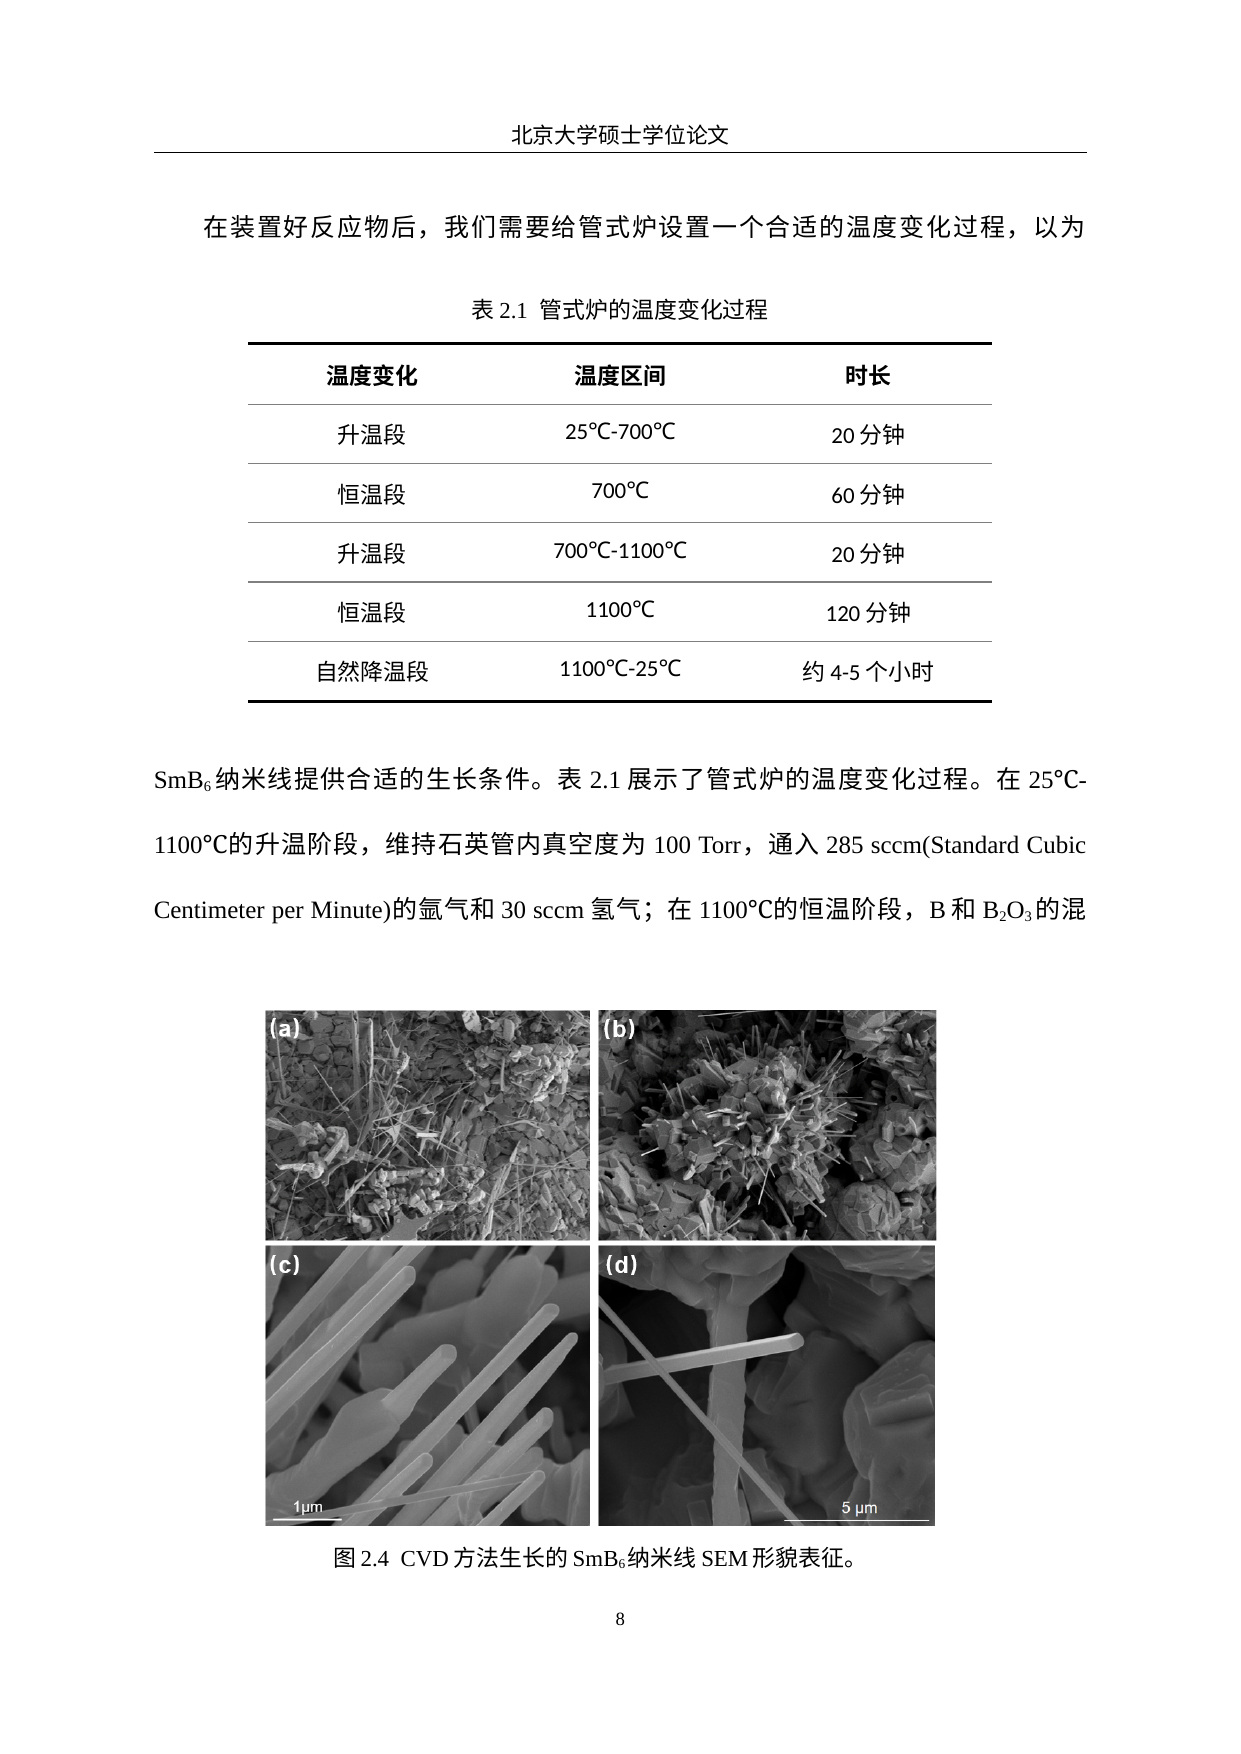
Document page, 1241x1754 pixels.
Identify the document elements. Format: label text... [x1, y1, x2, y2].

text 在装置好反应物后，我们需要给管式炉设置一个合适的温度变化过程，以为SmB6纳米线提供合适的生长条件。表2.1展示了管式炉的温度变化过程。在25℃-1100℃的升温阶段，维持石英管内真空度为100 Torr，通入285 sccm(Standard Cubic Centimeter per Minute)的氩气和30 sccm氢气；在1100℃的恒温阶段，B和B2O3的混合粉末会发生反应生成B2O2气体作为SmB6纳米线的B源，维持石英管内真空度为150 Torr，并将载气气流调节为285 sccm氩气和200 sccm氢气，这时B2O2会和SmCl3发生反应生成SmB6。 [153, 193, 1087, 284]
text 在装置好反应物后，我们需要给管式炉设置一个合适的温度变化过程，以为SmB6纳米线提供合适的生长条件。表2.1展示了管式炉的温度变化过程。在25℃-1100℃的升温阶段，维持石英管内真空度为100 Torr，通入285 sccm(Standard Cubic Centimeter per Minute)的氩气和30 sccm氢气；在1100℃的恒温阶段，B和B2O3的混合粉末会发生反应生成B2O2气体作为SmB6纳米线的B源，维持石英管内真空度为150 Torr，并将载气气流调节为285 sccm氩气和200 sccm氢气，这时B2O2会和SmCl3发生反应生成SmB6。 [153, 708, 1087, 940]
picture [263, 1008, 937, 1528]
